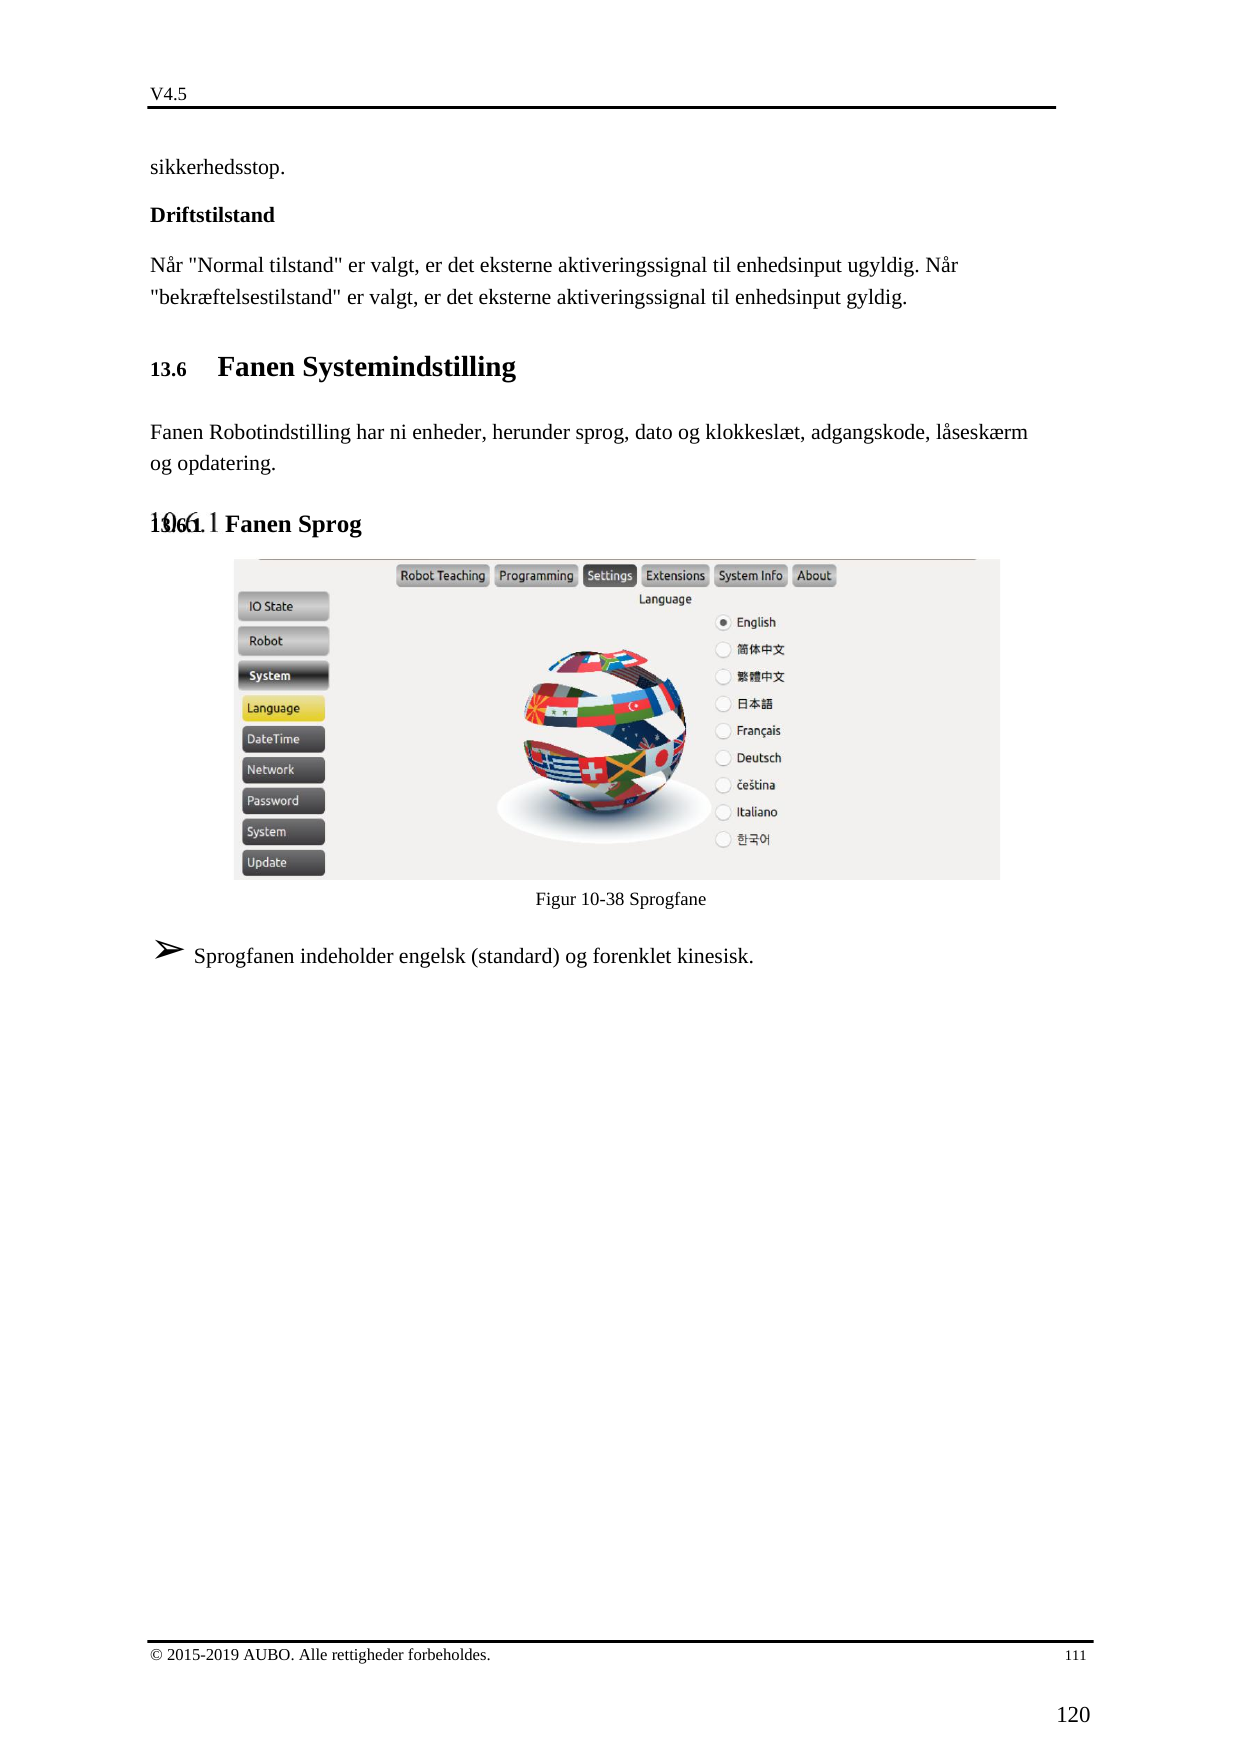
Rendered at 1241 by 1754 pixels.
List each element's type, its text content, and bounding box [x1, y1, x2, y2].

picture [150, 538, 1001, 880]
list Sprogfanen indeholder engelsk (standard) og forenklet kinesisk. [150, 916, 1090, 976]
text Fanen Robotindstilling har ni enheder, herunder sprog, dato og klokkeslæt, adgangskode, låseskærm og opdatering. [150, 419, 1035, 475]
text V4.5 [150, 83, 1090, 104]
subtitle Fanen Sprog [150, 509, 1090, 538]
text sikkerhedsstop. [150, 154, 1090, 179]
text © 2015-2019 AUBO. Alle rettigheder forbeholdes. 111 [150, 1645, 1090, 1664]
text Når "Normal tilstand" er valgt, er det eksterne aktiveringssignal til enhedsinput ugyldig. Når "bekræftelsestilstand" er valgt, er det eksterne aktiveringssignal til enhedsinput gyldig. [150, 252, 1073, 309]
text Figur 10-38 Sprogfane [150, 888, 1092, 909]
text Driftstilstand [150, 202, 1090, 228]
subtitle Fanen Systemindstilling [150, 349, 1090, 382]
